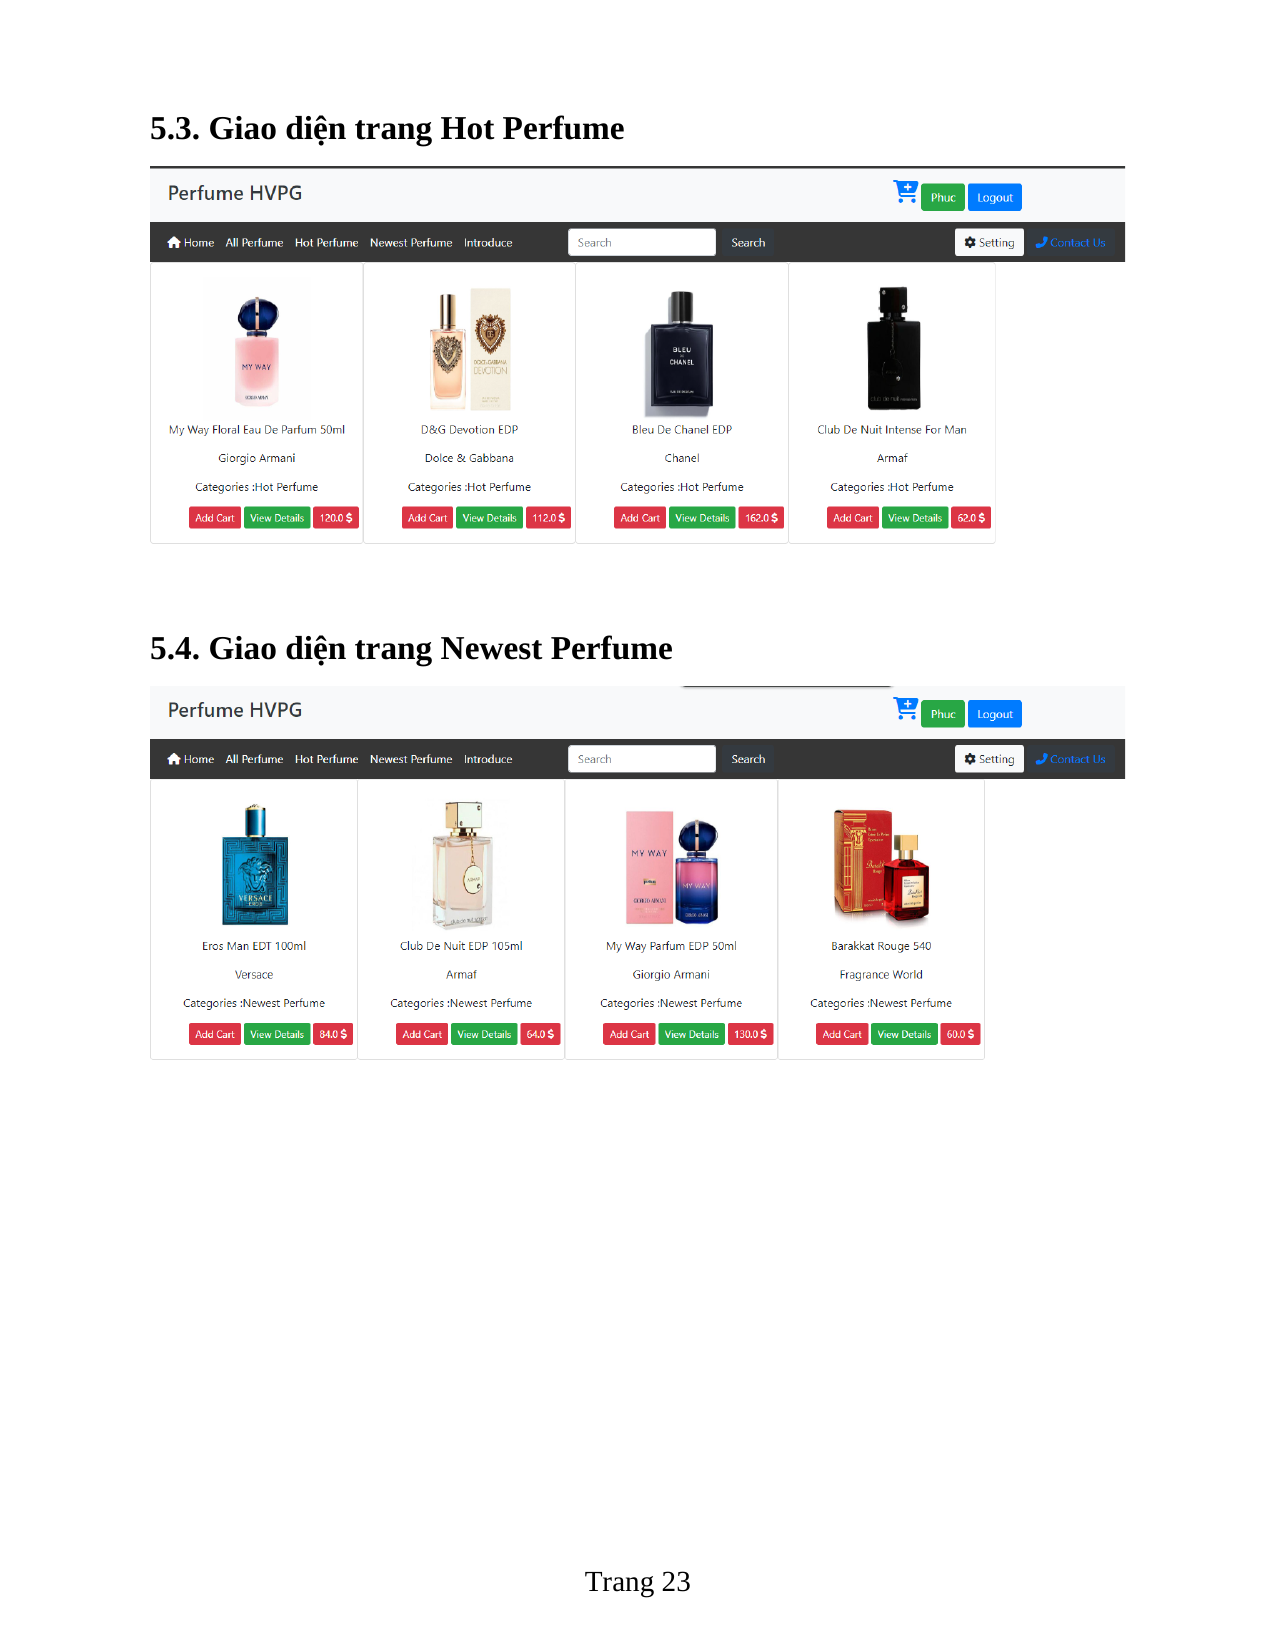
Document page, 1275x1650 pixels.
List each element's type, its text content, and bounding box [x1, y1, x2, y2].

subtitle 5.4. Giao diện trang Newest Perfume [150, 629, 1125, 667]
picture [150, 686, 1125, 1123]
picture [150, 166, 1125, 602]
subtitle 5.3. Giao diện trang Hot Perfume [150, 108, 1125, 147]
